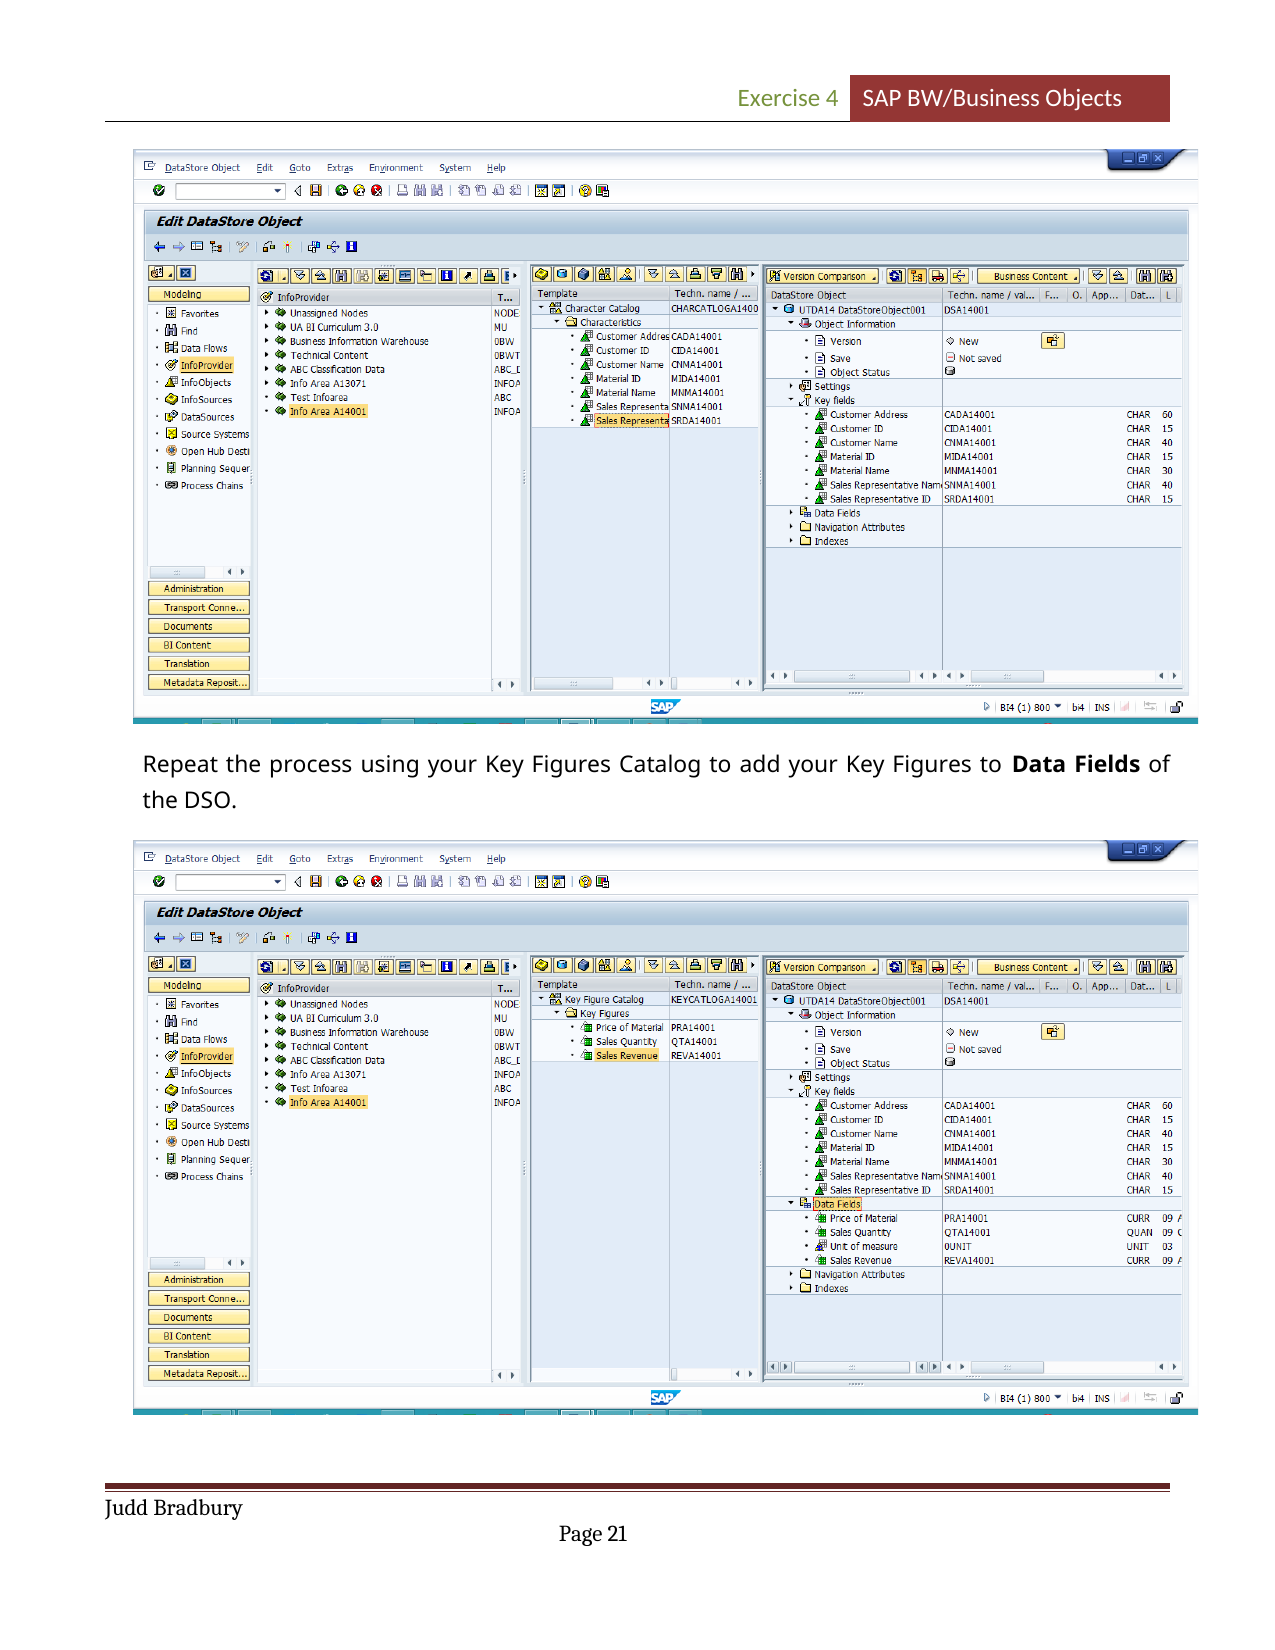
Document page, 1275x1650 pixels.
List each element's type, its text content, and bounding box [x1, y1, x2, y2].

text Repeat the process using your Key Figures Catalog to add your Key Figures to Data Fields of the DSO. [142, 748, 1170, 815]
picture [133, 149, 1199, 724]
picture [133, 840, 1199, 1415]
